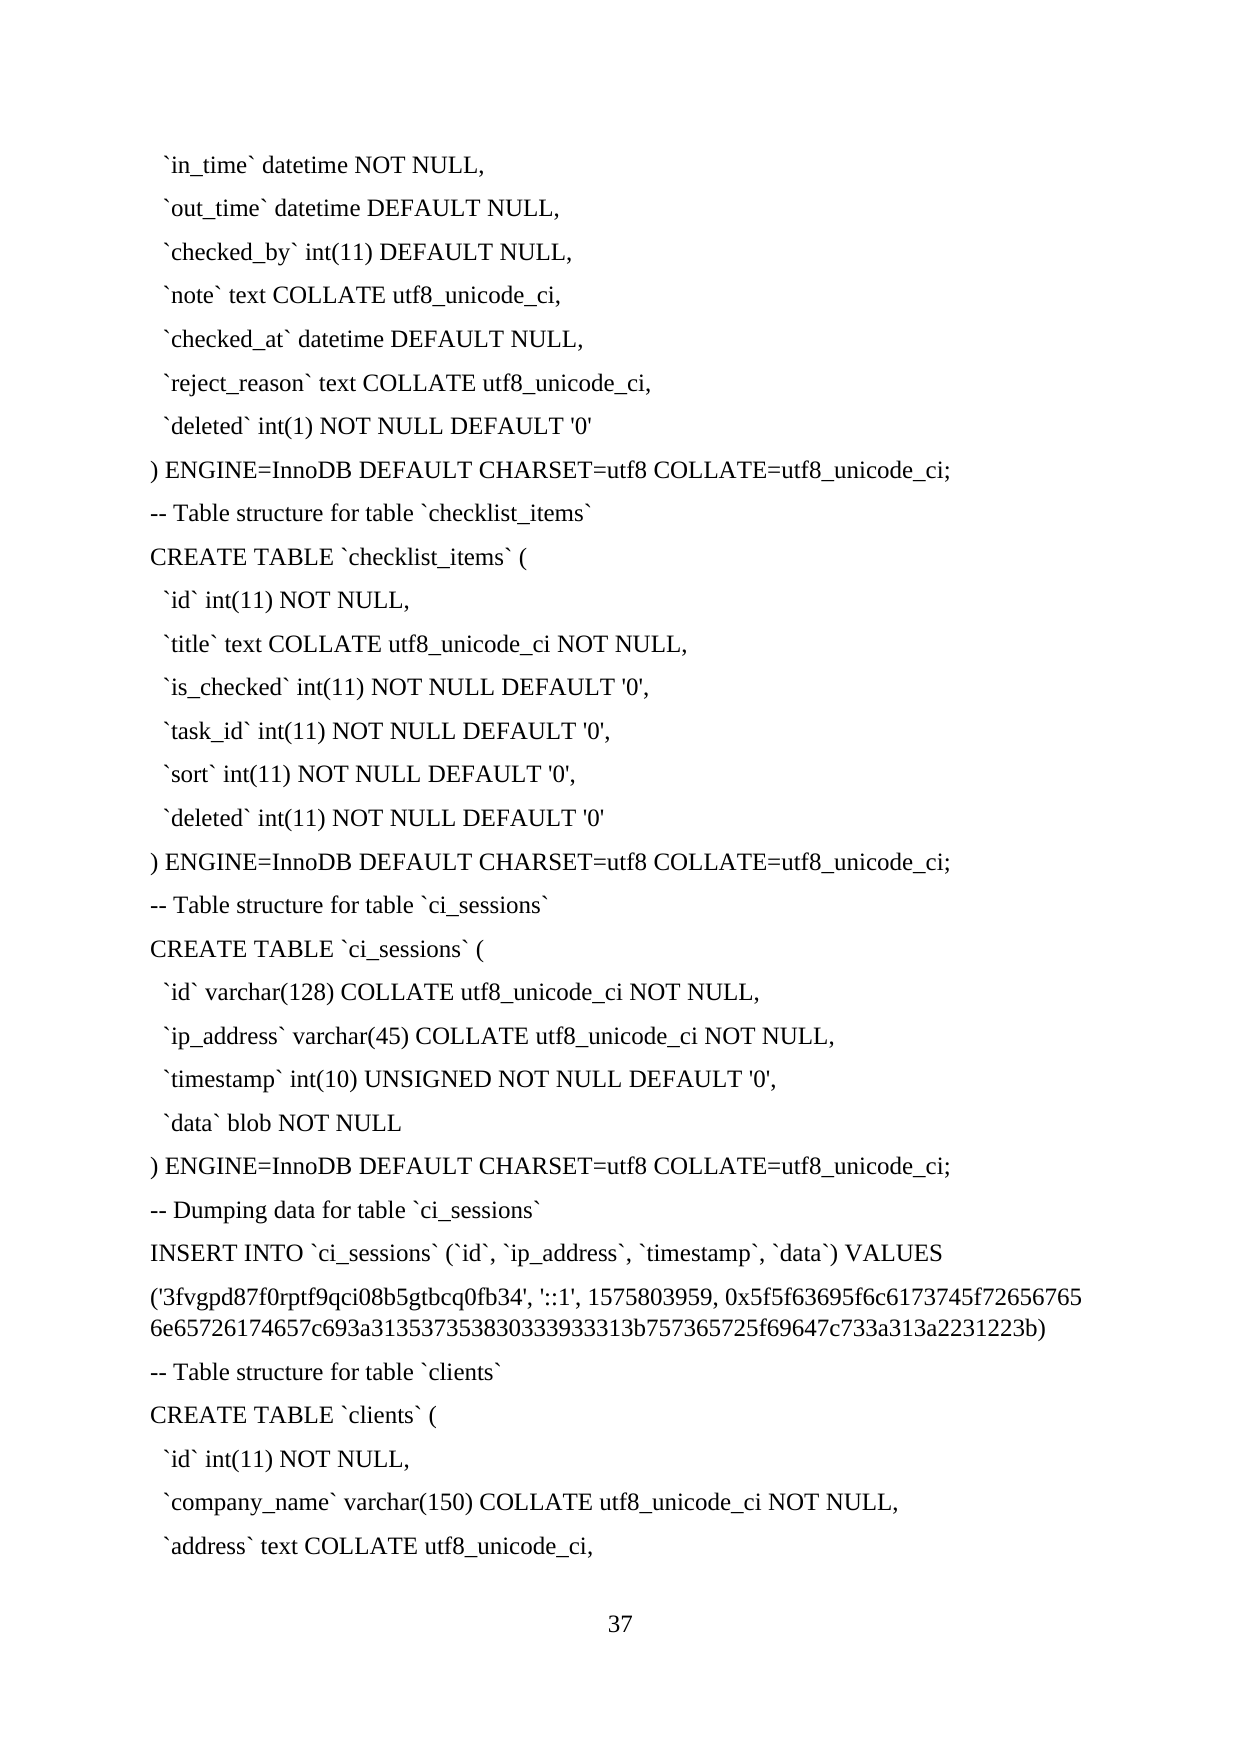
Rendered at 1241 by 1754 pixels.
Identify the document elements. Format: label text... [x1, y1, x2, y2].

text `out_time` datetime DEFAULT NULL, [150, 193, 1090, 222]
text `ip_address` varchar(45) COLLATE utf8_unicode_ci NOT NULL, [150, 1021, 1090, 1049]
text `sort` int(11) NOT NULL DEFAULT '0', [150, 759, 1090, 788]
text -- Table structure for table `ci_sessions` [150, 890, 1090, 919]
text `data` blob NOT NULL [150, 1108, 1090, 1137]
text `company_name` varchar(150) COLLATE utf8_unicode_ci NOT NULL, [150, 1487, 1090, 1516]
text `task_id` int(11) NOT NULL DEFAULT '0', [150, 716, 1090, 745]
text `deleted` int(11) NOT NULL DEFAULT '0' [150, 803, 1090, 832]
text INSERT INTO `ci_sessions` (`id`, `ip_address`, `timestamp`, `data`) VALUES [150, 1238, 1090, 1267]
text ) ENGINE=InnoDB DEFAULT CHARSET=utf8 COLLATE=utf8_unicode_ci; [150, 1151, 1090, 1180]
text `title` text COLLATE utf8_unicode_ci NOT NULL, [150, 629, 1090, 658]
text CREATE TABLE `ci_sessions` ( [150, 934, 1090, 962]
text CREATE TABLE `checklist_items` ( [150, 542, 1090, 571]
text -- Table structure for table `clients` [150, 1357, 1090, 1385]
text ('3fvgpd87f0rptf9qci08b5gtbcq0fb34', '::1', 1575803959, 0x5f5f63695f6c6173745f726567656e65726174657c693a313537353830333933313b757365725f69647c733a313a2231223b) [150, 1282, 1090, 1342]
text `timestamp` int(10) UNSIGNED NOT NULL DEFAULT '0', [150, 1064, 1090, 1093]
text -- Dumping data for table `ci_sessions` [150, 1195, 1090, 1224]
text `reject_reason` text COLLATE utf8_unicode_ci, [150, 368, 1090, 396]
text `is_checked` int(11) NOT NULL DEFAULT '0', [150, 672, 1090, 701]
text `address` text COLLATE utf8_unicode_ci, [150, 1531, 1090, 1559]
text `id` int(11) NOT NULL, [150, 585, 1090, 614]
text ) ENGINE=InnoDB DEFAULT CHARSET=utf8 COLLATE=utf8_unicode_ci; [150, 847, 1090, 875]
text `id` int(11) NOT NULL, [150, 1444, 1090, 1472]
text `note` text COLLATE utf8_unicode_ci, [150, 281, 1090, 309]
text `checked_at` datetime DEFAULT NULL, [150, 324, 1090, 353]
text ) ENGINE=InnoDB DEFAULT CHARSET=utf8 COLLATE=utf8_unicode_ci; [150, 455, 1090, 483]
text -- Table structure for table `checklist_items` [150, 498, 1090, 527]
text `checked_by` int(11) DEFAULT NULL, [150, 237, 1090, 266]
text `id` varchar(128) COLLATE utf8_unicode_ci NOT NULL, [150, 977, 1090, 1006]
text CREATE TABLE `clients` ( [150, 1400, 1090, 1429]
text `in_time` datetime NOT NULL, [150, 150, 1090, 179]
text `deleted` int(1) NOT NULL DEFAULT '0' [150, 411, 1090, 440]
